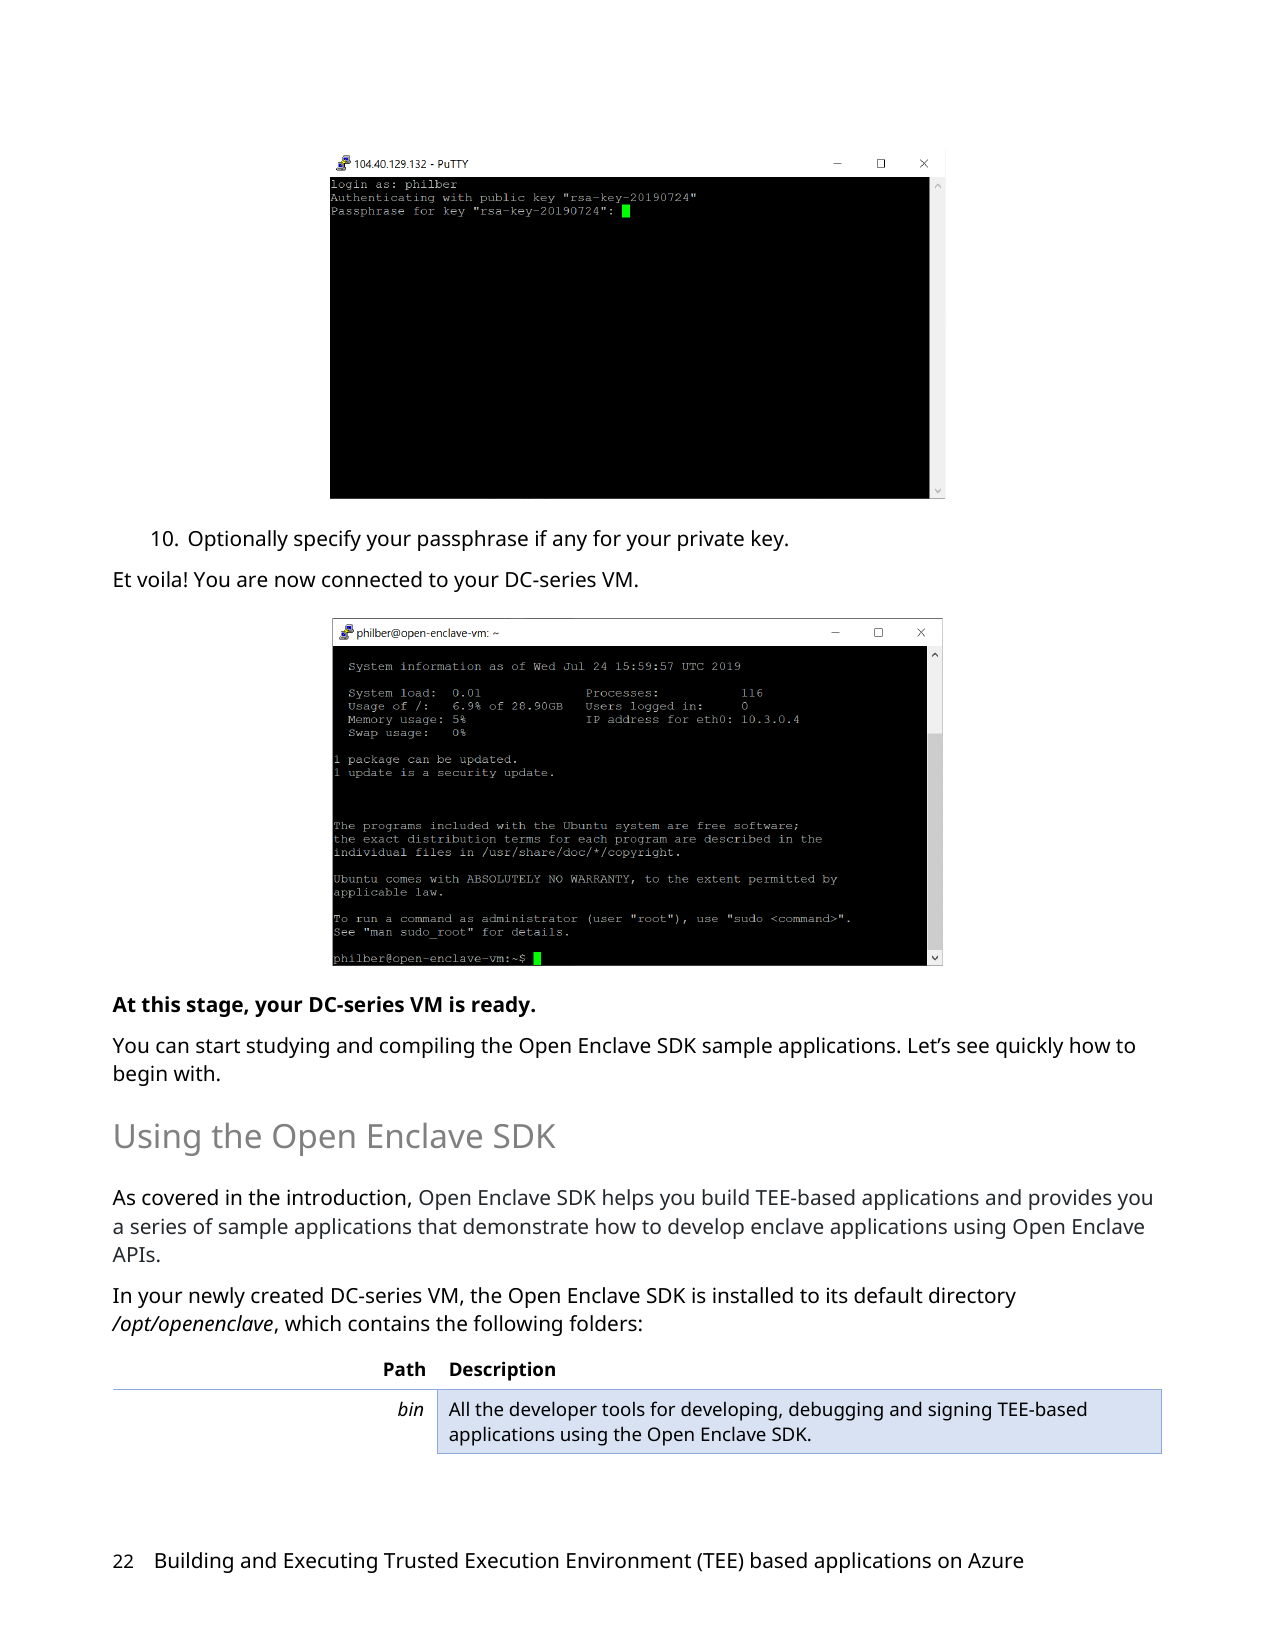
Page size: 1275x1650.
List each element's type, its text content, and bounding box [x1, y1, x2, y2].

text You can start studying and compiling the Open Enclave SDK sample applications. Let’s see quickly how to begin with. [112, 1031, 1162, 1088]
table_cell bin [113, 1390, 437, 1453]
table_header Path [113, 1351, 437, 1388]
text As covered in the introduction, Open Enclave SDK helps you build TEE-based applications and provides you a series of sample applications that demonstrate how to develop enclave applications using Open Enclave APIs. [161, 1183, 1162, 1269]
text At this stage, your DC-series VM is ready. [112, 990, 1162, 1018]
table_header Description [437, 1351, 1161, 1388]
list Optionally specify your passphrase if any for your private key. [150, 524, 1162, 552]
text Et voila! You are now connected to your DC-series VM. [112, 565, 1162, 593]
text In your newly created DC-series VM, the Open Enclave SDK is installed to its default directory /opt/openenclave, which contains the following folders: [112, 1281, 1162, 1338]
picture [332, 618, 943, 966]
picture [330, 150, 946, 499]
text As covered in the introduction, Open Enclave SDK helps you build TEE-based applications and provides you a series of sample applications that demonstrate how to develop enclave applications using Open Enclave APIs. [112, 1183, 418, 1261]
table_cell All the developer tools for developing, debugging and signing TEE-based applications using the Open Enclave SDK. [438, 1390, 1161, 1453]
subtitle Using the Open Enclave SDK [112, 1113, 1162, 1158]
